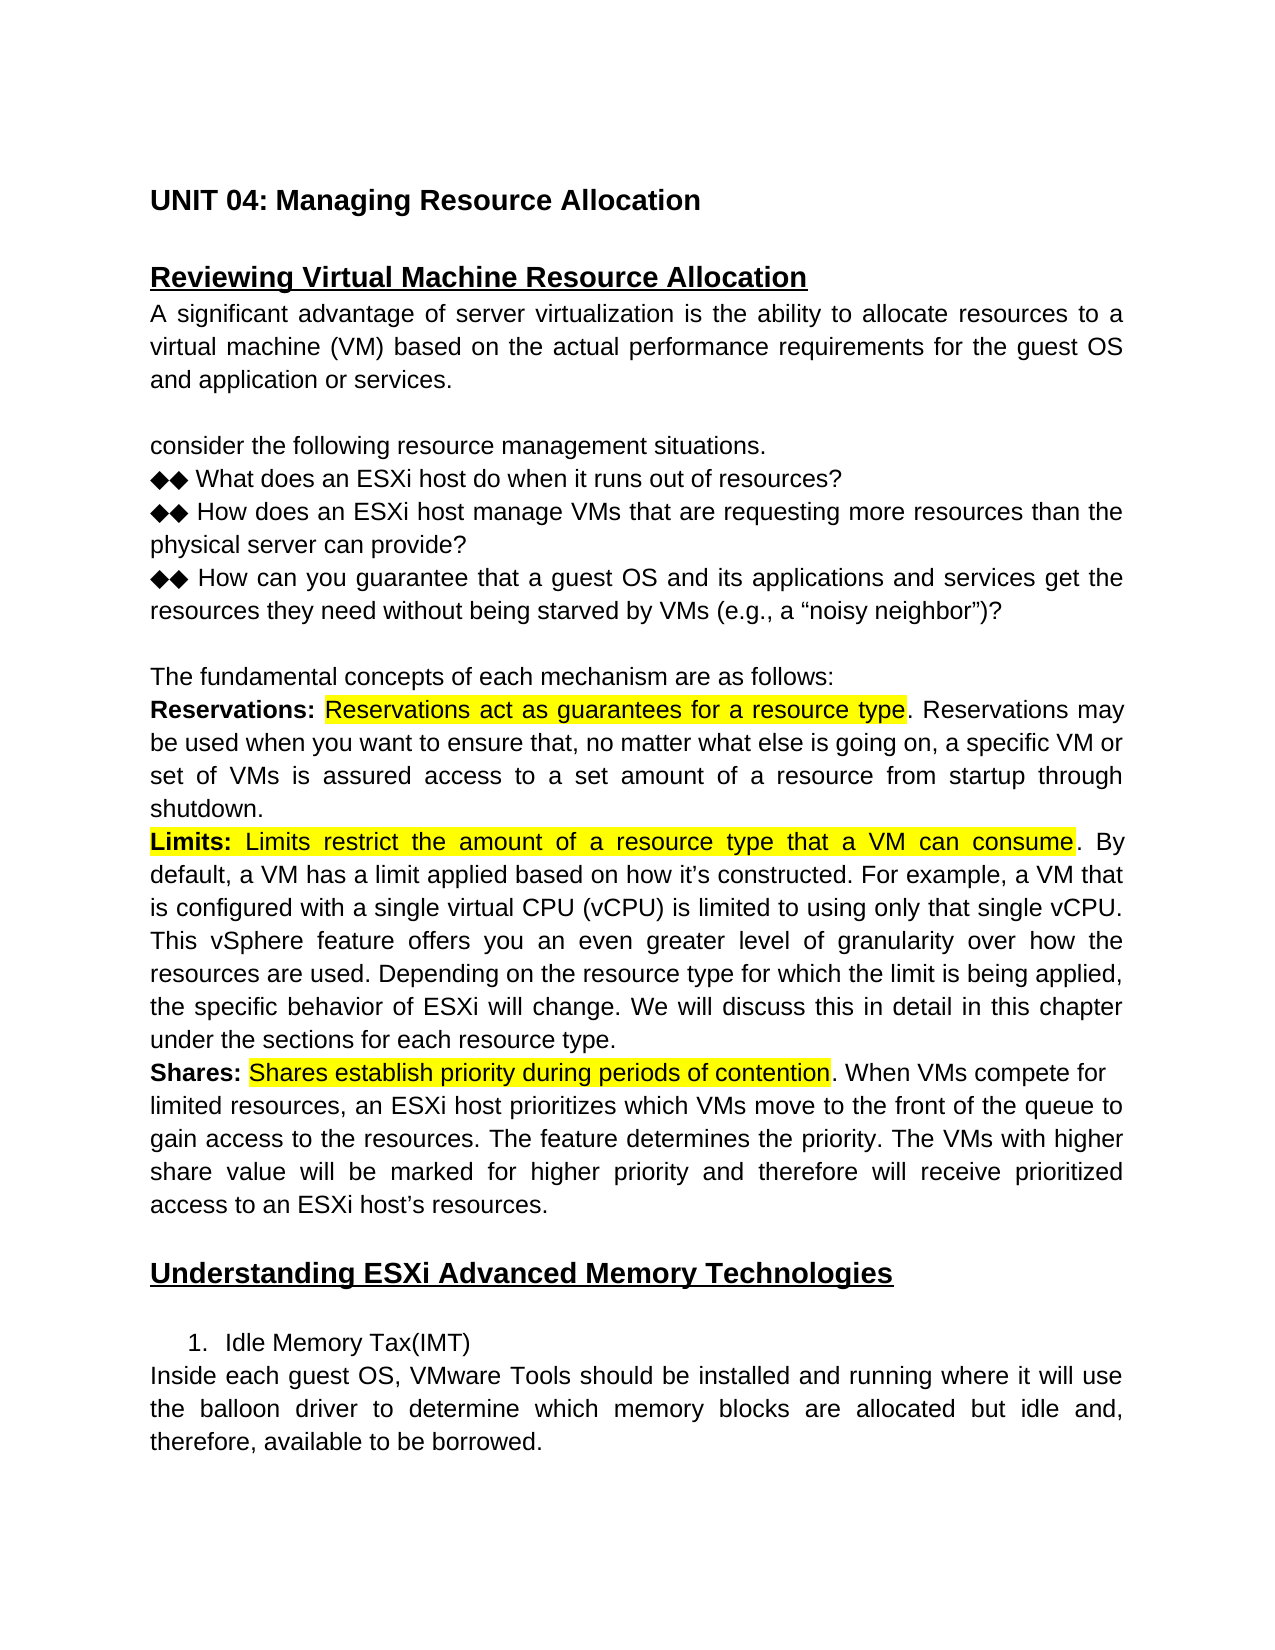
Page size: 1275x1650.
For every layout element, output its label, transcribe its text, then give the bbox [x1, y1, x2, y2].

text Limits: Limits restrict the amount of a resource type that a VM can consume. By default, a VM has a limit applied based on how it’s constructed. For example, a VM that is configured with a single virtual CPU (vCPU) is limited to using only that single vCPU. This vSphere feature offers you an even greater level of granularity over how the resources are used. Depending on the resource type for which the limit is being applied, the specific behavior of ESXi will change. We will discuss this in detail in this chapter under the sections for each resource type. [150, 827, 1125, 1054]
text ◆◆ How does an ESXi host manage VMs that are requesting more resources than the physical server can provide? [150, 497, 1125, 558]
list Idle Memory Tax(IMT) [187, 1328, 1125, 1357]
text Inside each guest OS, VMware Tools should be installed and running where it will use the balloon driver to determine which memory blocks are allocated but idle and, therefore, available to be borrowed. [150, 1361, 1125, 1456]
text Reservations: Reservations act as guarantees for a resource type. Reservations may be used when you want to ensure that, no matter what else is going on, a specific VM or set of VMs is assured access to a set amount of a resource from startup through shutdown. [150, 695, 1125, 823]
text Reviewing Virtual Machine Resource Allocation [150, 260, 1125, 294]
text ◆◆ How can you guarantee that a guest OS and its applications and services get the resources they need without being starved by VMs (e.g., a “noisy neighbor”)? [150, 563, 1125, 624]
text A significant advantage of server virtualization is the ability to allocate resources to a virtual machine (VM) based on the actual performance requirements for the guest OS and application or services. [150, 299, 1125, 393]
text limited resources, an ESXi host prioritizes which VMs move to the front of the queue to gain access to the resources. The feature determines the priority. The VMs with higher share value will be marked for higher priority and therefore will receive prioritized access to an ESXi host’s resources. [150, 1091, 1125, 1219]
text Shares: Shares establish priority during periods of contention. When VMs compete for [831, 1058, 1125, 1087]
text UNIT 04: Managing Resource Allocation [150, 183, 1125, 217]
text consider the following resource management situations. [150, 431, 1125, 459]
text Understanding ESXi Advanced Memory Technologies [150, 1256, 1125, 1290]
text The fundamental concepts of each mechanism are as follows: [150, 662, 1125, 691]
text ◆◆ What does an ESXi host do when it runs out of resources? [150, 464, 1125, 492]
